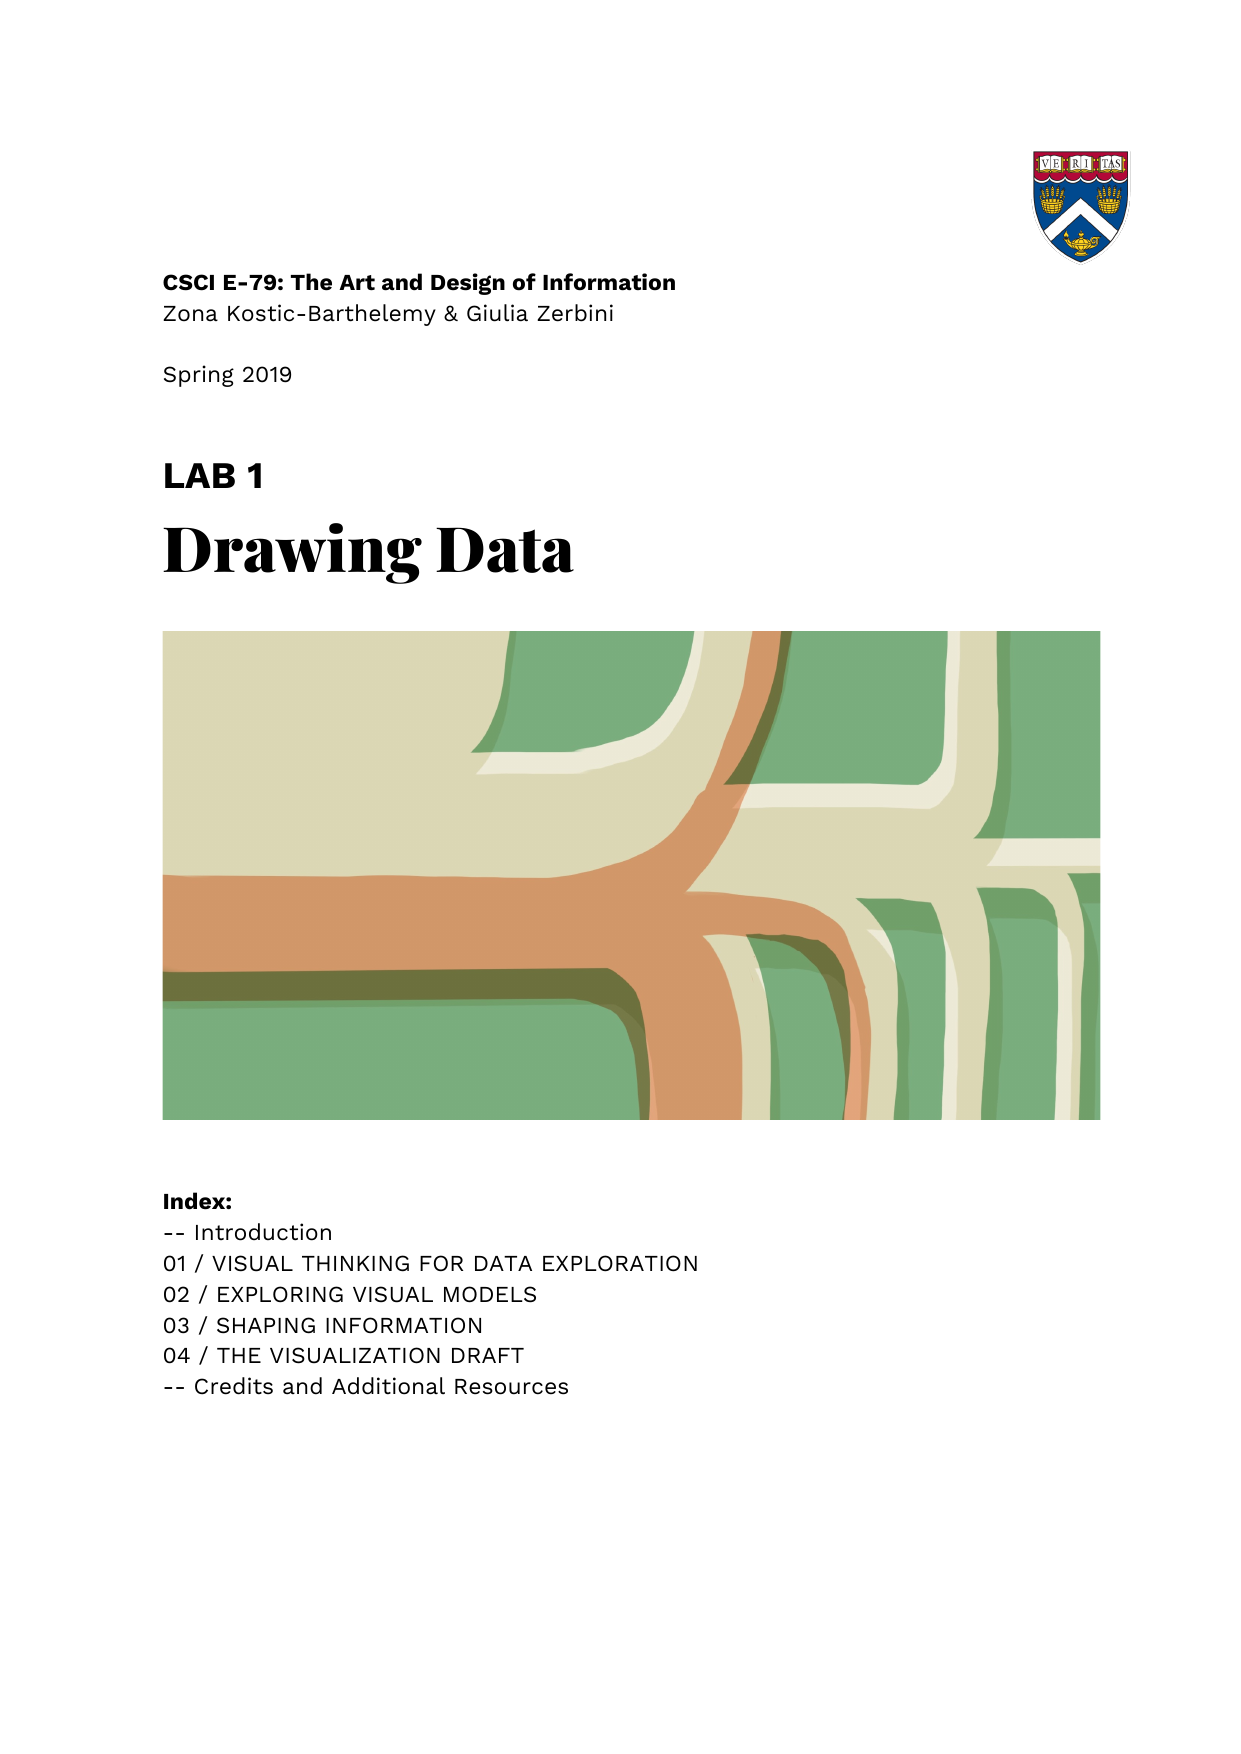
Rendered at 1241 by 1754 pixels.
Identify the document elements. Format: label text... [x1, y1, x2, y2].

text Spring 2019 [162, 361, 1108, 388]
picture [1031, 150, 1135, 265]
text CSCI E-79: The Art and Design of Information [162, 150, 1108, 296]
text 03 / SHAPING INFORMATION [162, 1312, 1108, 1339]
subtitle LAB 1 [162, 454, 1108, 498]
text 02 / EXPLORING VISUAL MODELS [162, 1281, 1108, 1308]
text 01 / VISUAL THINKING FOR DATA EXPLORATION [162, 1250, 1108, 1277]
text -- Introduction [162, 1219, 1108, 1246]
text Zona Kostic-Barthelemy & Giulia Zerbini [162, 300, 1108, 327]
title Drawing Data [162, 504, 1108, 588]
text Index: [162, 1188, 1108, 1215]
subtitle -- Credits and Additional Resources [162, 1373, 1108, 1400]
text 04 / THE VISUALIZATION DRAFT [162, 1343, 1108, 1369]
picture [162, 631, 1101, 1120]
